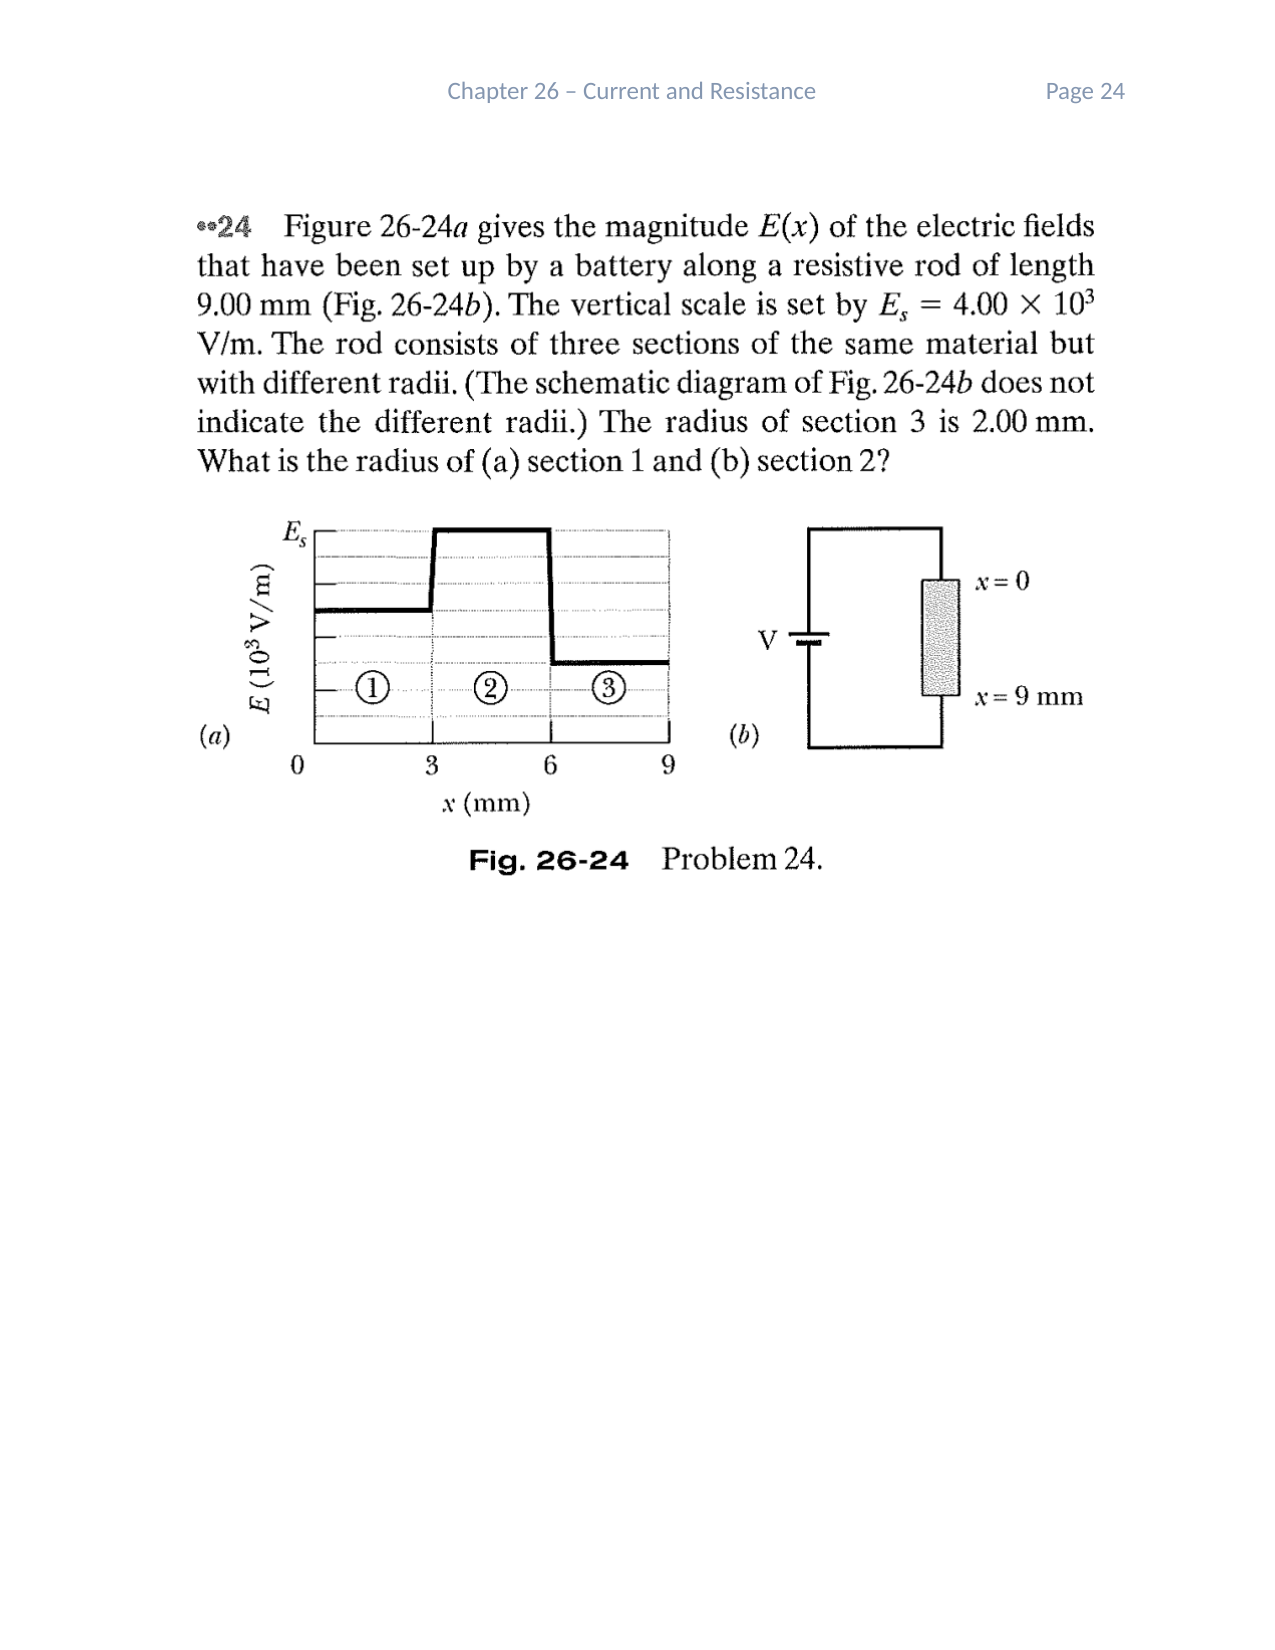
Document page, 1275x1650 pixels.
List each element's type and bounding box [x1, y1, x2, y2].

picture [150, 196, 1125, 898]
